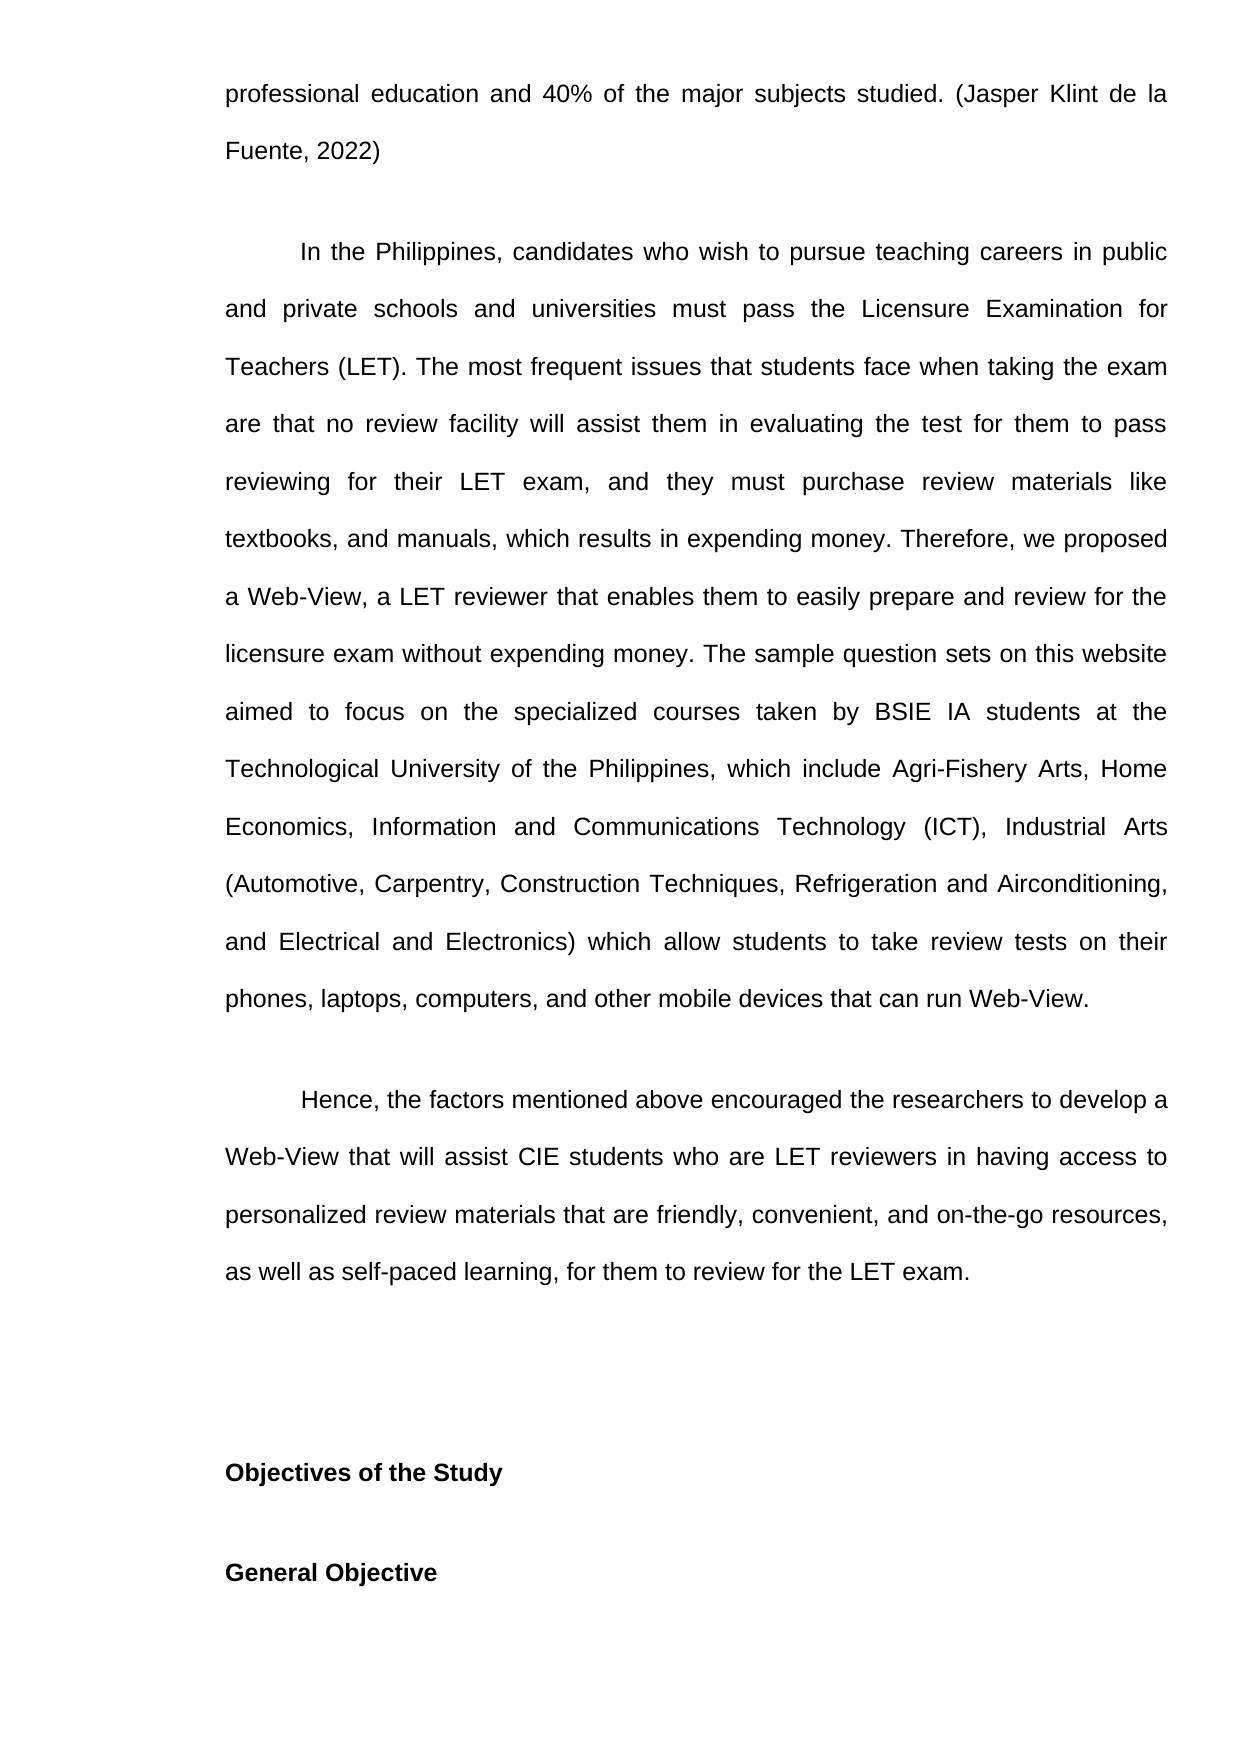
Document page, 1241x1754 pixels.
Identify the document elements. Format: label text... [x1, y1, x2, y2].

text Hence, the factors mentioned above encouraged the researchers to develop a Web-View that will assist CIE students who are LET reviewers in having access to personalized review materials that are friendly, convenient, and on-the-go resources, as well as self-paced learning, for them to review for the LET exam. [225, 1084, 1169, 1286]
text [225, 79, 1169, 165]
text General Objective [225, 1558, 1169, 1587]
text In the Philippines, candidates who wish to pursue teaching careers in public and private schools and universities must pass the Licensure Examination for Teachers (LET). The most frequent issues that students face when taking the exam are that no review facility will assist them in evaluating the test for them to pass reviewing for their LET exam, and they must purchase review materials like textbooks, and manuals, which results in expending money. Therefore, we proposed a Web-View, a LET reviewer that enables them to easily prepare and review for the licensure exam without expending money. The sample question sets on this website aimed to focus on the specialized courses taken by BSIE IA students at the Technological University of the Philippines, which include Agri-Fishery Arts, Home Economics, Information and Communications Technology (ICT), Industrial Arts (Automotive, Carpentry, Construction Techniques, Refrigeration and Airconditioning, and Electrical and Electronics) which allow students to take review tests on their phones, laptops, computers, and other mobile devices that can run Web-View. [225, 237, 1169, 1013]
subtitle Objectives of the Study [225, 1458, 1169, 1487]
